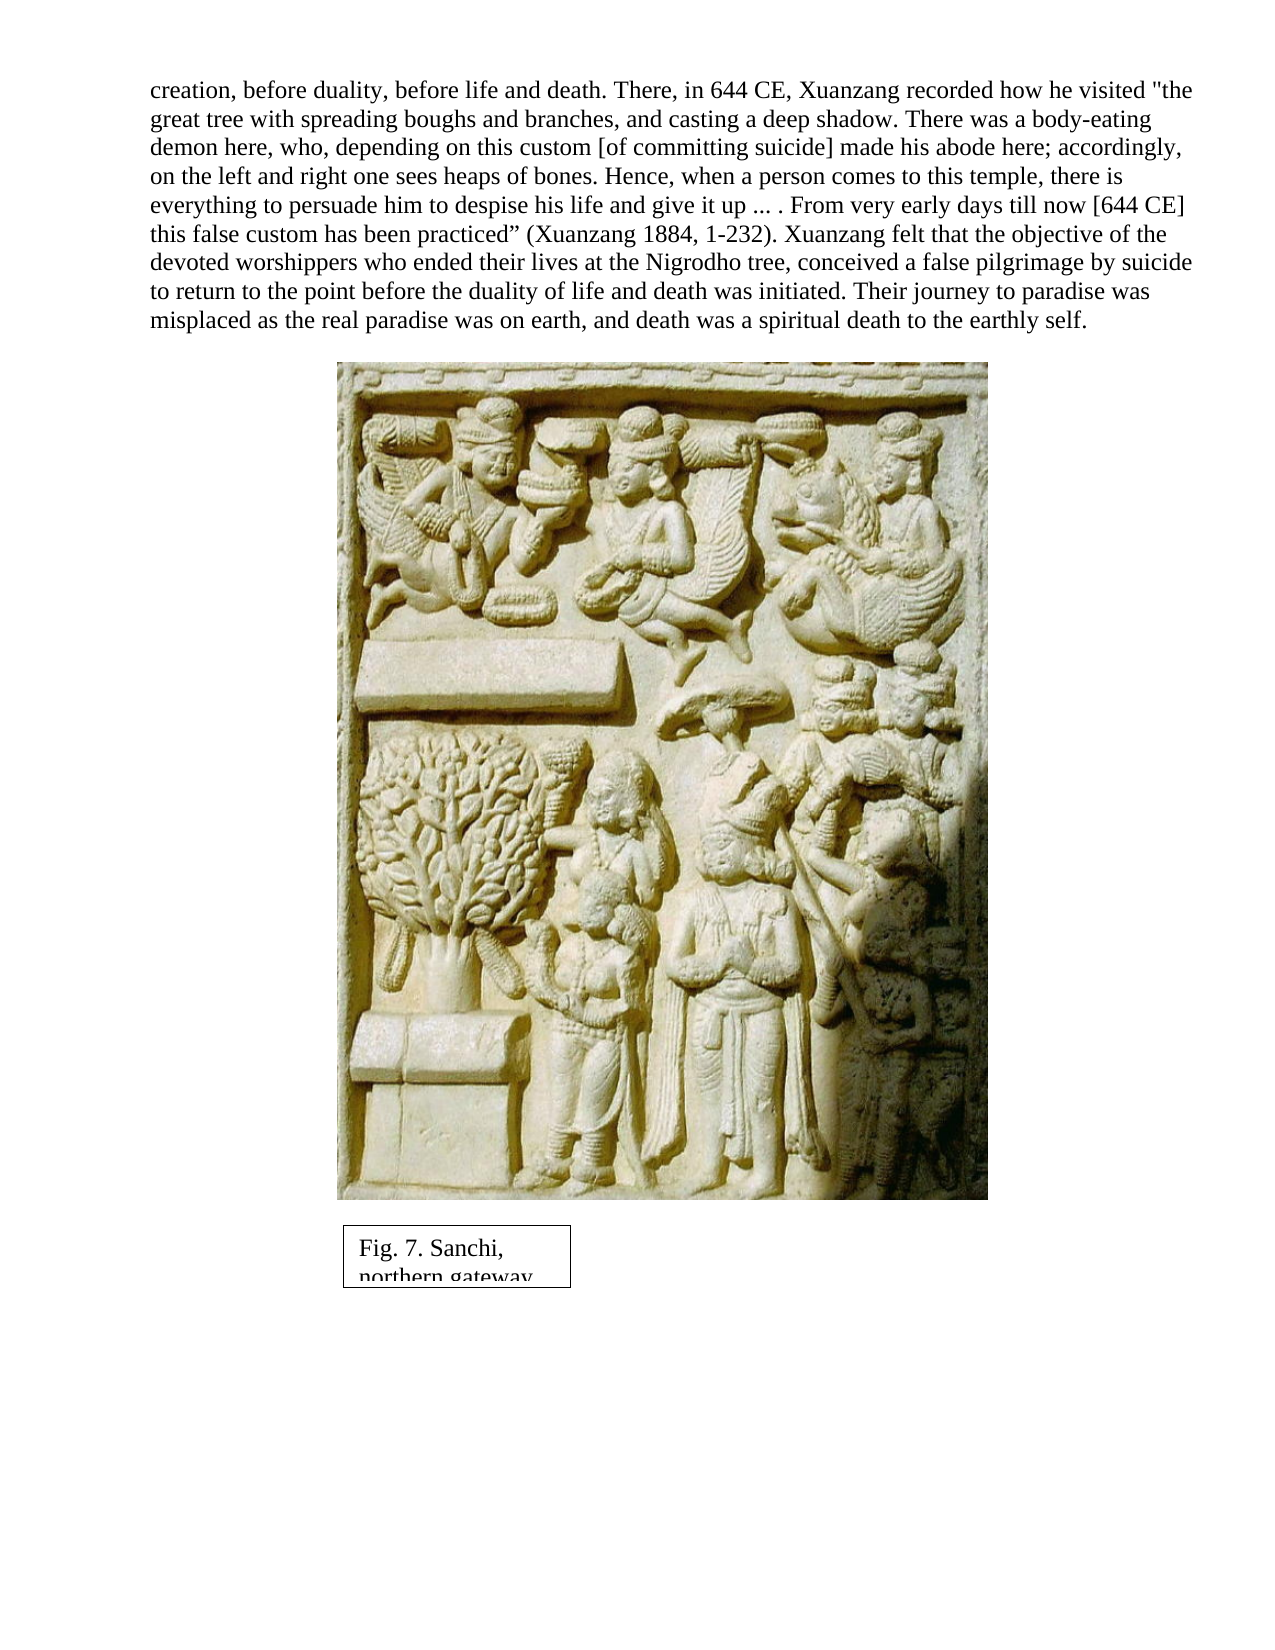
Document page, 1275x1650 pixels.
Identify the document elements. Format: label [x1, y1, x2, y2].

picture [337, 362, 988, 1200]
text [150, 75, 1200, 334]
